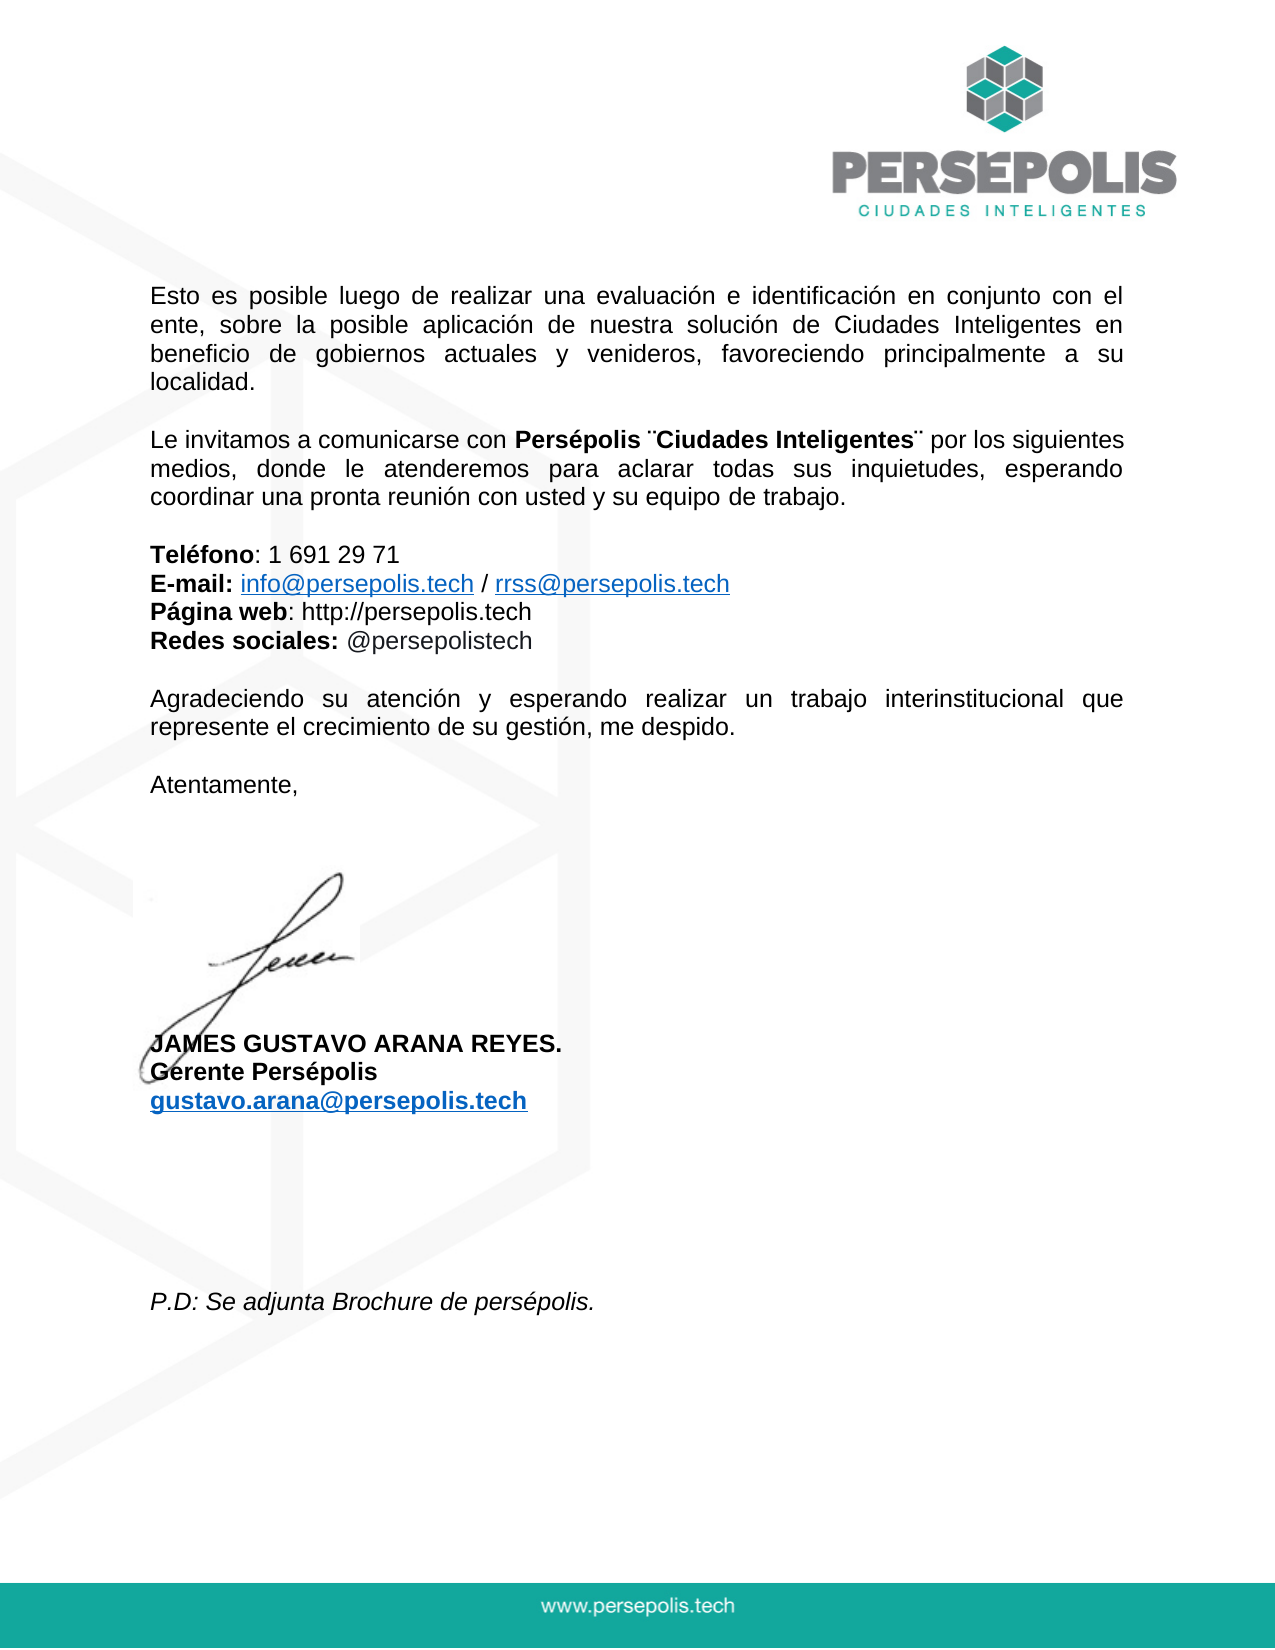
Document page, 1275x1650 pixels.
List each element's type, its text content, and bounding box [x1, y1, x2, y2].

text Agradeciendo su atención y esperando realizar un trabajo interinstitucional que represente el crecimiento de su gestión, me despido. [150, 684, 1125, 741]
text gustavo.arana@persepolis.tech [150, 1086, 1125, 1115]
text JAMES GUSTAVO ARANA REYES. [150, 1029, 1125, 1057]
text Atentamente, [150, 770, 1125, 799]
text Redes sociales: @persepolistech [150, 626, 1125, 655]
text Esto es posible luego de realizar una evaluación e identificación en conjunto con el ente, sobre la posible aplicación de nuestra solución de Ciudades Inteligentes en beneficio de gobiernos actuales y venideros, favoreciendo principalmente a su localidad. [150, 281, 1125, 396]
text E-mail: info@persepolis.tech / rrss@persepolis.tech [150, 569, 1125, 597]
picture [0, 0, 1275, 1648]
text Gerente Persépolis [150, 1057, 1125, 1086]
text Página web: http://persepolis.tech [150, 597, 1125, 626]
text Le invitamos a comunicarse con Persépolis ¨Ciudades Inteligentes¨ por los siguientes medios, donde le atenderemos para aclarar todas sus inquietudes, esperando coordinar una pronta reunión con usted y su equipo de trabajo. [150, 425, 1125, 511]
text Teléfono: 1 691 29 71 [150, 540, 1125, 569]
text P.D: Se adjunta Brochure de persépolis. [150, 1287, 1125, 1316]
